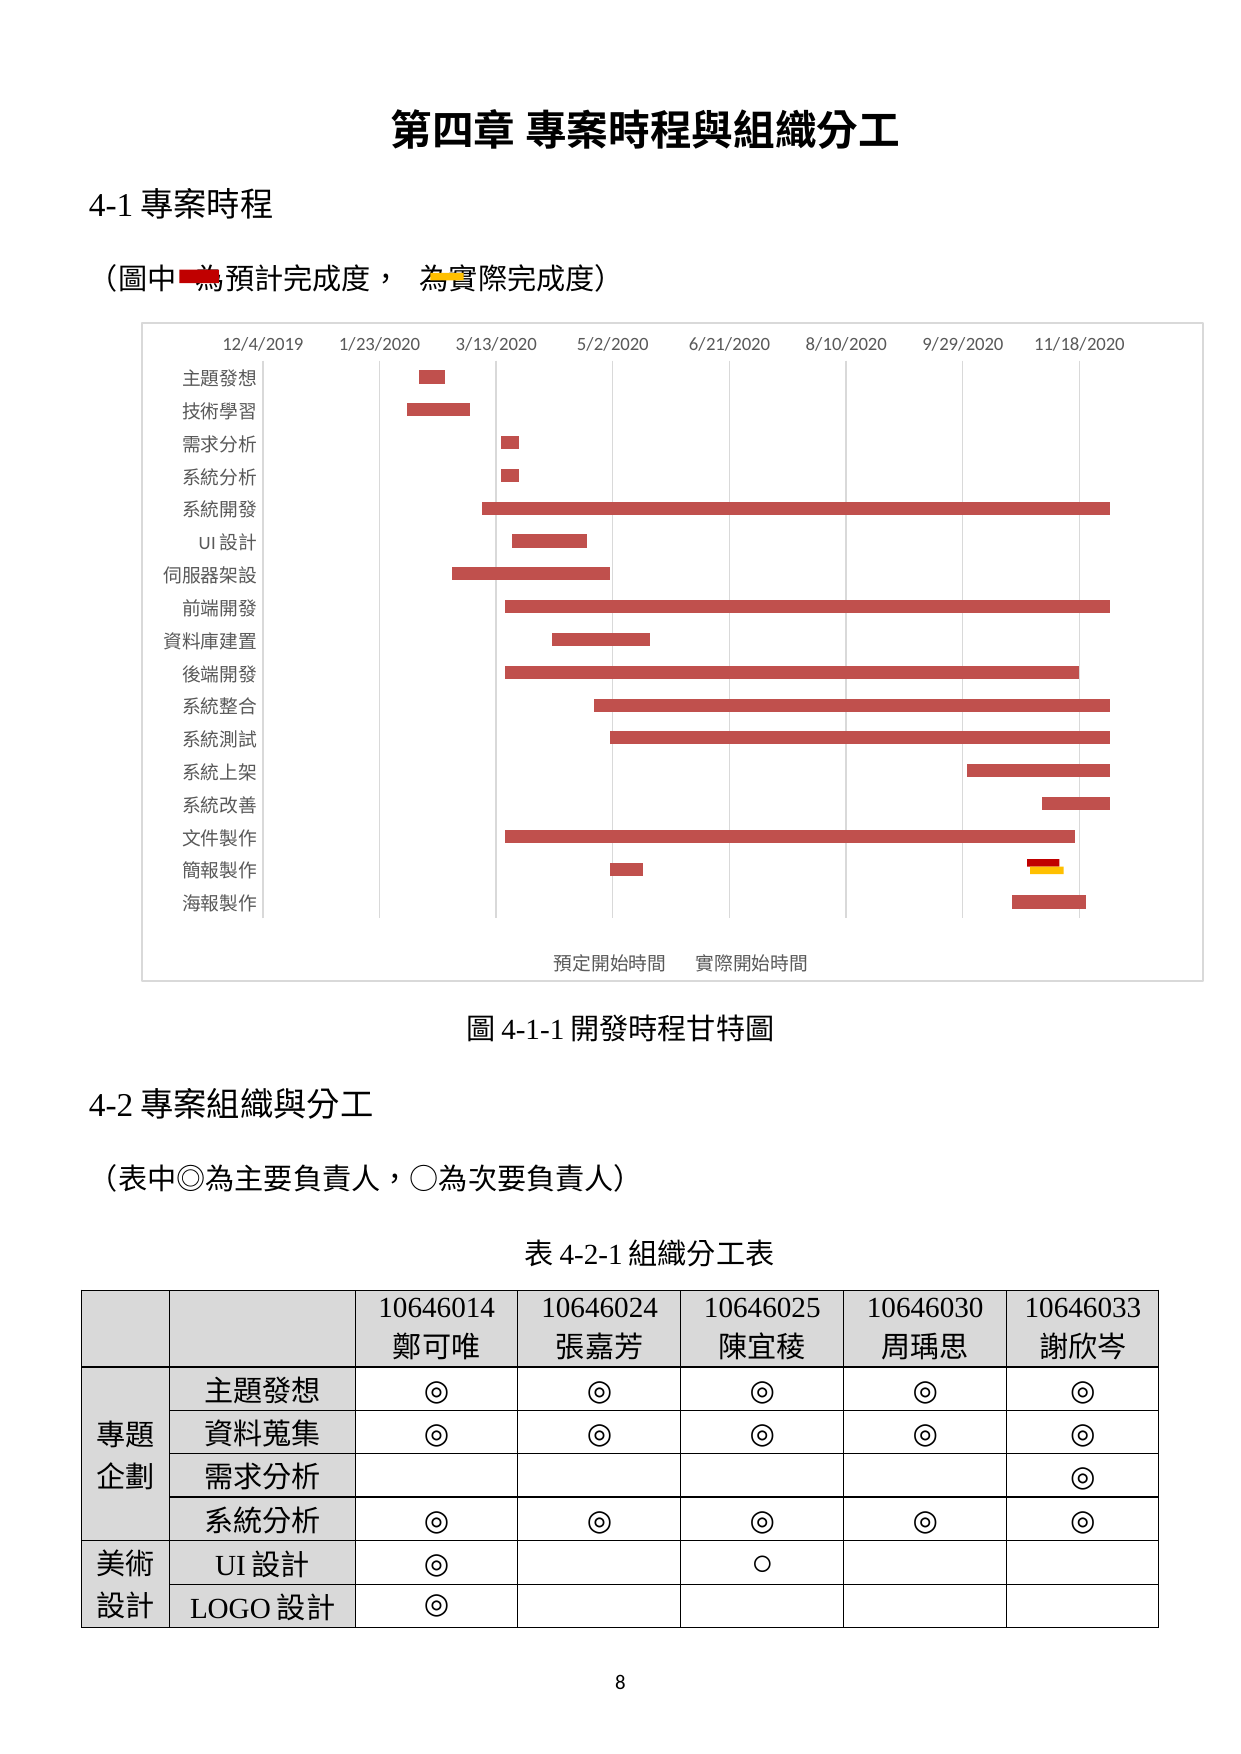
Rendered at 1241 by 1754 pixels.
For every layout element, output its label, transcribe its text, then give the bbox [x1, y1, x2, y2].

text 表4-2-1組織分工表 [89, 1214, 1152, 1289]
table_header 10646024 張嘉芳 [518, 1291, 680, 1366]
text 4-1專案時程 [89, 164, 1152, 239]
table_cell [844, 1585, 1006, 1627]
table_cell ◎ [1007, 1368, 1158, 1410]
table_cell 需求分析 [170, 1454, 355, 1496]
table_cell 專題企劃 [82, 1368, 169, 1540]
table_cell UI設計 [170, 1541, 355, 1584]
table_cell ◎ [1007, 1454, 1158, 1496]
table_cell ◎ [681, 1368, 843, 1410]
table_cell [1007, 1541, 1158, 1584]
table_cell [681, 1585, 843, 1627]
table_cell ◎ [1007, 1498, 1158, 1540]
table_header 10646033 謝欣岑 [1007, 1291, 1158, 1366]
table_cell 資料蒐集 [170, 1411, 355, 1453]
table_cell [1007, 1585, 1158, 1627]
table_cell ◎ [518, 1411, 680, 1453]
text （表中◎為主要負責人，○為次要負責人） [89, 1139, 1152, 1214]
table_cell ◎ [518, 1368, 680, 1410]
table_cell ◎ [844, 1498, 1006, 1540]
table_cell ◎ [356, 1411, 517, 1453]
table_cell ◎ [681, 1411, 843, 1453]
text 圖4-1-1開發時程甘特圖 [89, 989, 1152, 1064]
text 4-2專案組織與分工 [89, 1064, 1152, 1139]
table_cell 主題發想 [170, 1368, 355, 1410]
table_cell ◎ [844, 1411, 1006, 1453]
table_cell [356, 1454, 517, 1496]
table_header 10646025 陳宜稜 [681, 1291, 843, 1366]
text （圖中 為預計完成度， 為實際完成度） [89, 239, 1152, 989]
table_cell 美術設計 [82, 1541, 169, 1627]
table_cell ◎ [356, 1541, 517, 1584]
table_cell [518, 1585, 680, 1627]
table_header [82, 1291, 169, 1366]
table_header 10646030 周瑀思 [844, 1291, 1006, 1366]
table_cell [844, 1541, 1006, 1584]
table_cell ◎ [356, 1585, 517, 1627]
table_cell [518, 1541, 680, 1584]
table_cell 系統分析 [170, 1498, 355, 1540]
table_cell [681, 1454, 843, 1496]
table_cell ◎ [356, 1368, 517, 1410]
table_header [170, 1291, 355, 1366]
table_cell ◎ [518, 1498, 680, 1540]
table_header 10646014 鄭可唯 [356, 1291, 517, 1366]
text 第四章 專案時程與組織分工 [89, 89, 1152, 164]
table_cell LOGO設計 [170, 1585, 355, 1627]
table_cell [844, 1454, 1006, 1496]
table_cell ○ [681, 1541, 843, 1584]
table_cell ◎ [1007, 1411, 1158, 1453]
table_cell ◎ [356, 1498, 517, 1540]
table_cell ◎ [681, 1498, 843, 1540]
table_cell [518, 1454, 680, 1496]
table_cell ◎ [844, 1368, 1006, 1410]
